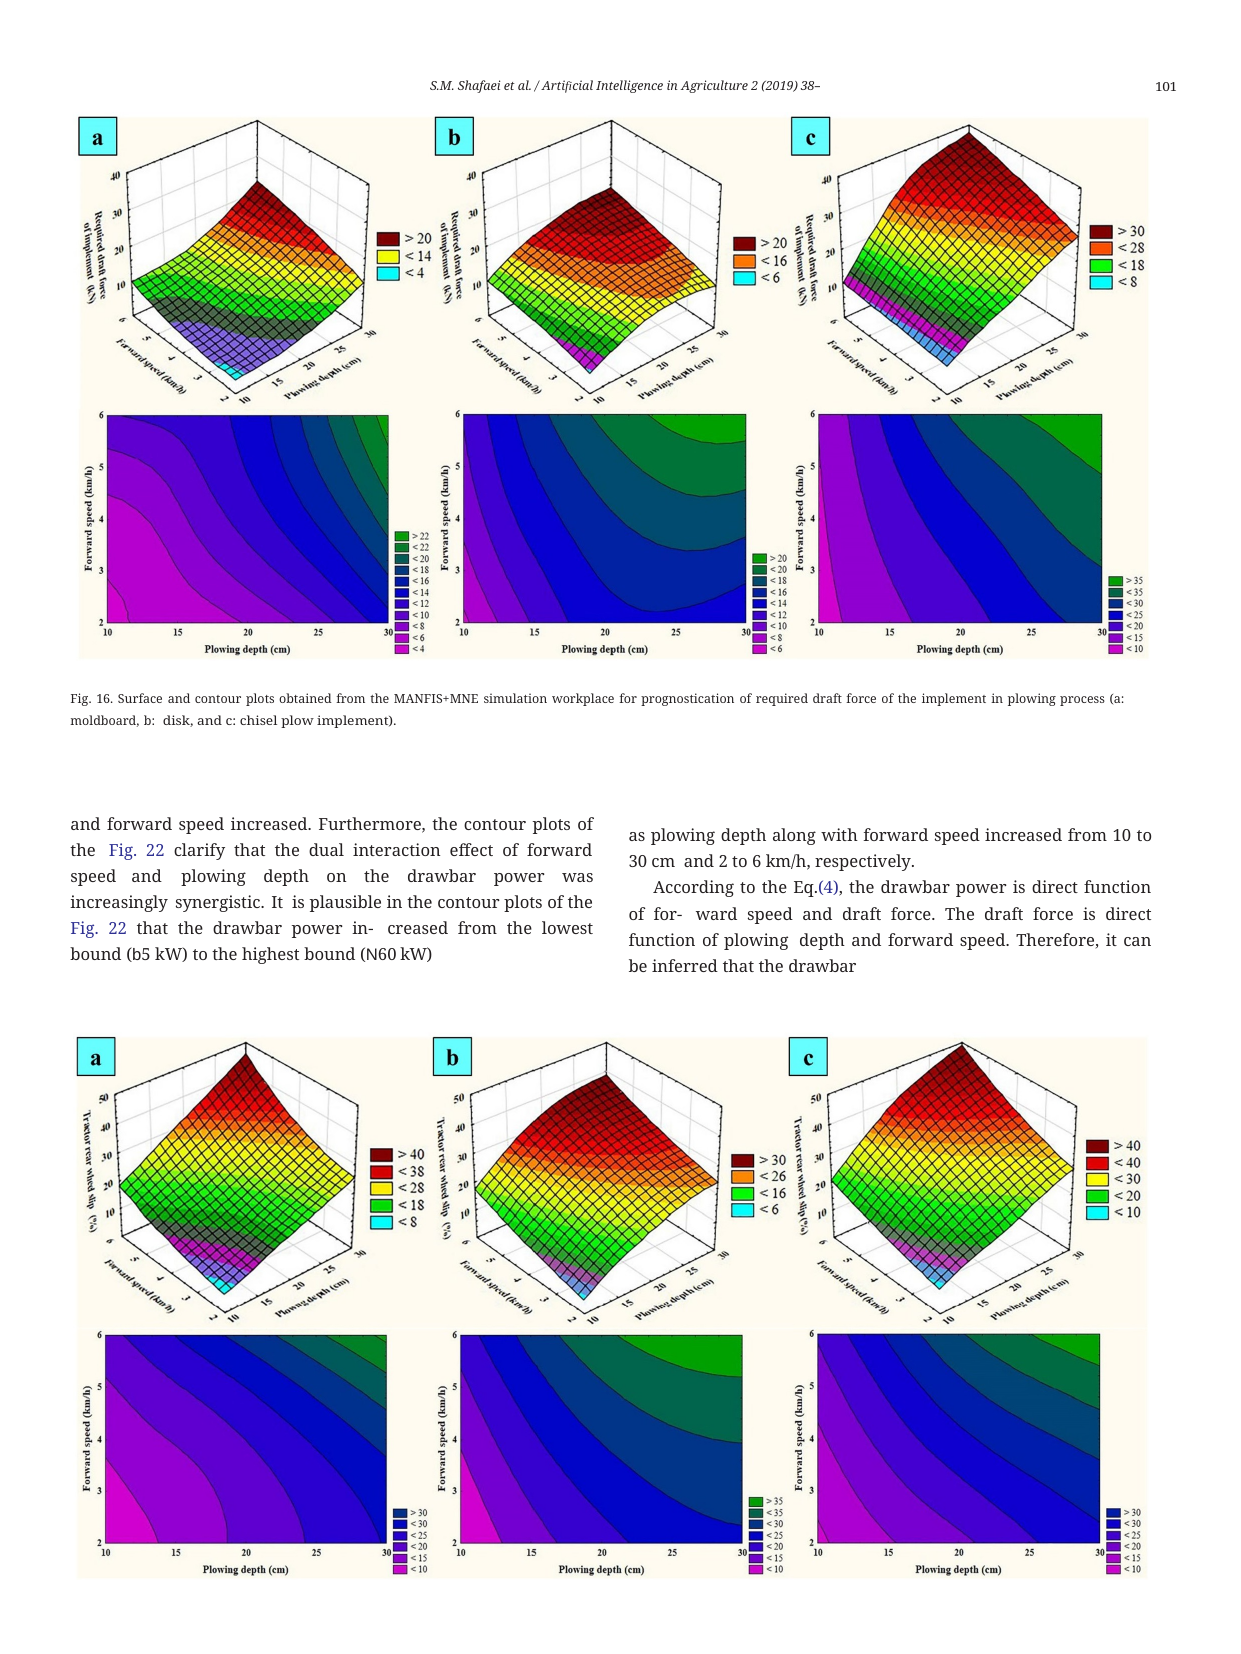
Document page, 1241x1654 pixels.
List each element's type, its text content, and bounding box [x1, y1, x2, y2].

text According to the Eq.(4), the drawbar power is direct function of for- ward speed and draft force. The draft force is direct function of plowing depth and forward speed. Therefore, it can be inferred that the drawbar [628, 876, 1152, 977]
picture [73, 1032, 1149, 1580]
text as plowing depth along with forward speed increased from 10 to 30 cm and 2 to 6 km/h, respectively. [628, 824, 1152, 873]
text Fig. 16. Surface and contour plots obtained from the MANFIS+MNE simulation workplace for prognostication of required draft force of the implement in plowing process (a: moldboard, b: disk, and c: chisel plow implement). [70, 690, 1152, 729]
text and forward speed increased. Furthermore, the contour plots of the Fig. 22 clarify that the dual interaction effect of forward speed and plowing depth on the drawbar power was increasingly synergistic. It is plausible in the contour plots of the Fig. 22 that the drawbar power in- creased from the lowest bound (b5 kW) to the highest bound (N60 kW) [70, 812, 593, 965]
picture [72, 112, 1150, 661]
